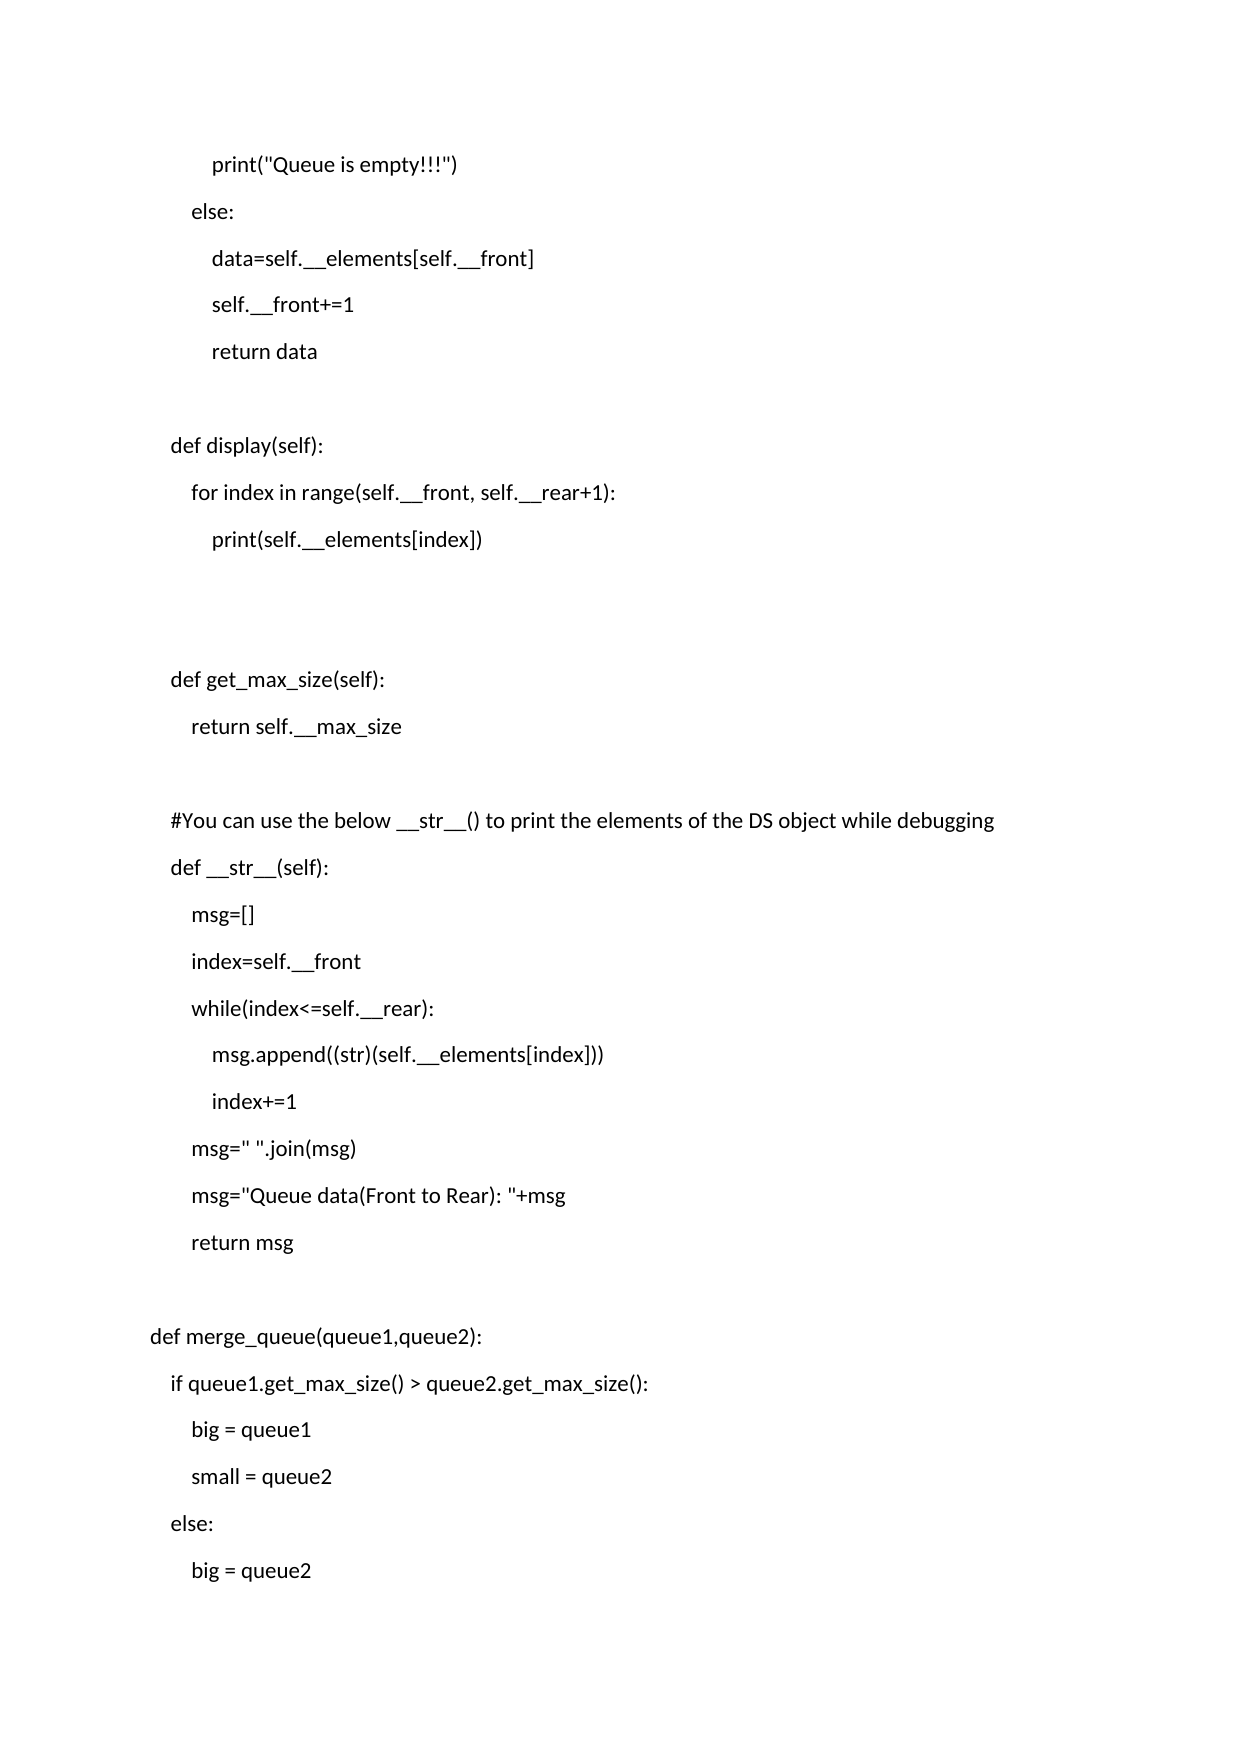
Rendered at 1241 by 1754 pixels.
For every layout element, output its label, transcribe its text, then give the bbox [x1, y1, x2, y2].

text while(index<=self.__rear): [150, 994, 1090, 1022]
text print("Queue is empty!!!") [150, 150, 1090, 178]
text small = queue2 [150, 1462, 1090, 1491]
text print(self.__elements[index]) [150, 525, 1090, 553]
text index=self.__front [150, 947, 1090, 975]
text msg=" ".join(msg) [150, 1134, 1090, 1162]
text return data [150, 337, 1090, 366]
text return msg [150, 1228, 1090, 1256]
text for index in range(self.__front, self.__rear+1): [150, 478, 1090, 506]
text def display(self): [150, 431, 1090, 459]
text big = queue1 [150, 1416, 1090, 1444]
text if queue1.get_max_size() > queue2.get_max_size(): [150, 1369, 1090, 1397]
text msg="Queue data(Front to Rear): "+msg [150, 1181, 1090, 1209]
text index+=1 [150, 1087, 1090, 1116]
text else: [150, 1509, 1090, 1537]
text big = queue2 [150, 1556, 1090, 1584]
text data=self.__elements[self.__front] [150, 244, 1090, 272]
text #You can use the below __str__() to print the elements of the DS object while debugging [150, 806, 1090, 834]
text def get_max_size(self): [150, 666, 1090, 694]
text msg=[] [150, 900, 1090, 928]
text self.__front+=1 [150, 291, 1090, 319]
text def merge_queue(queue1,queue2): [150, 1322, 1090, 1350]
text def __str__(self): [150, 853, 1090, 881]
text msg.append((str)(self.__elements[index])) [150, 1041, 1090, 1069]
text else: [150, 197, 1090, 225]
text return self.__max_size [150, 712, 1090, 741]
